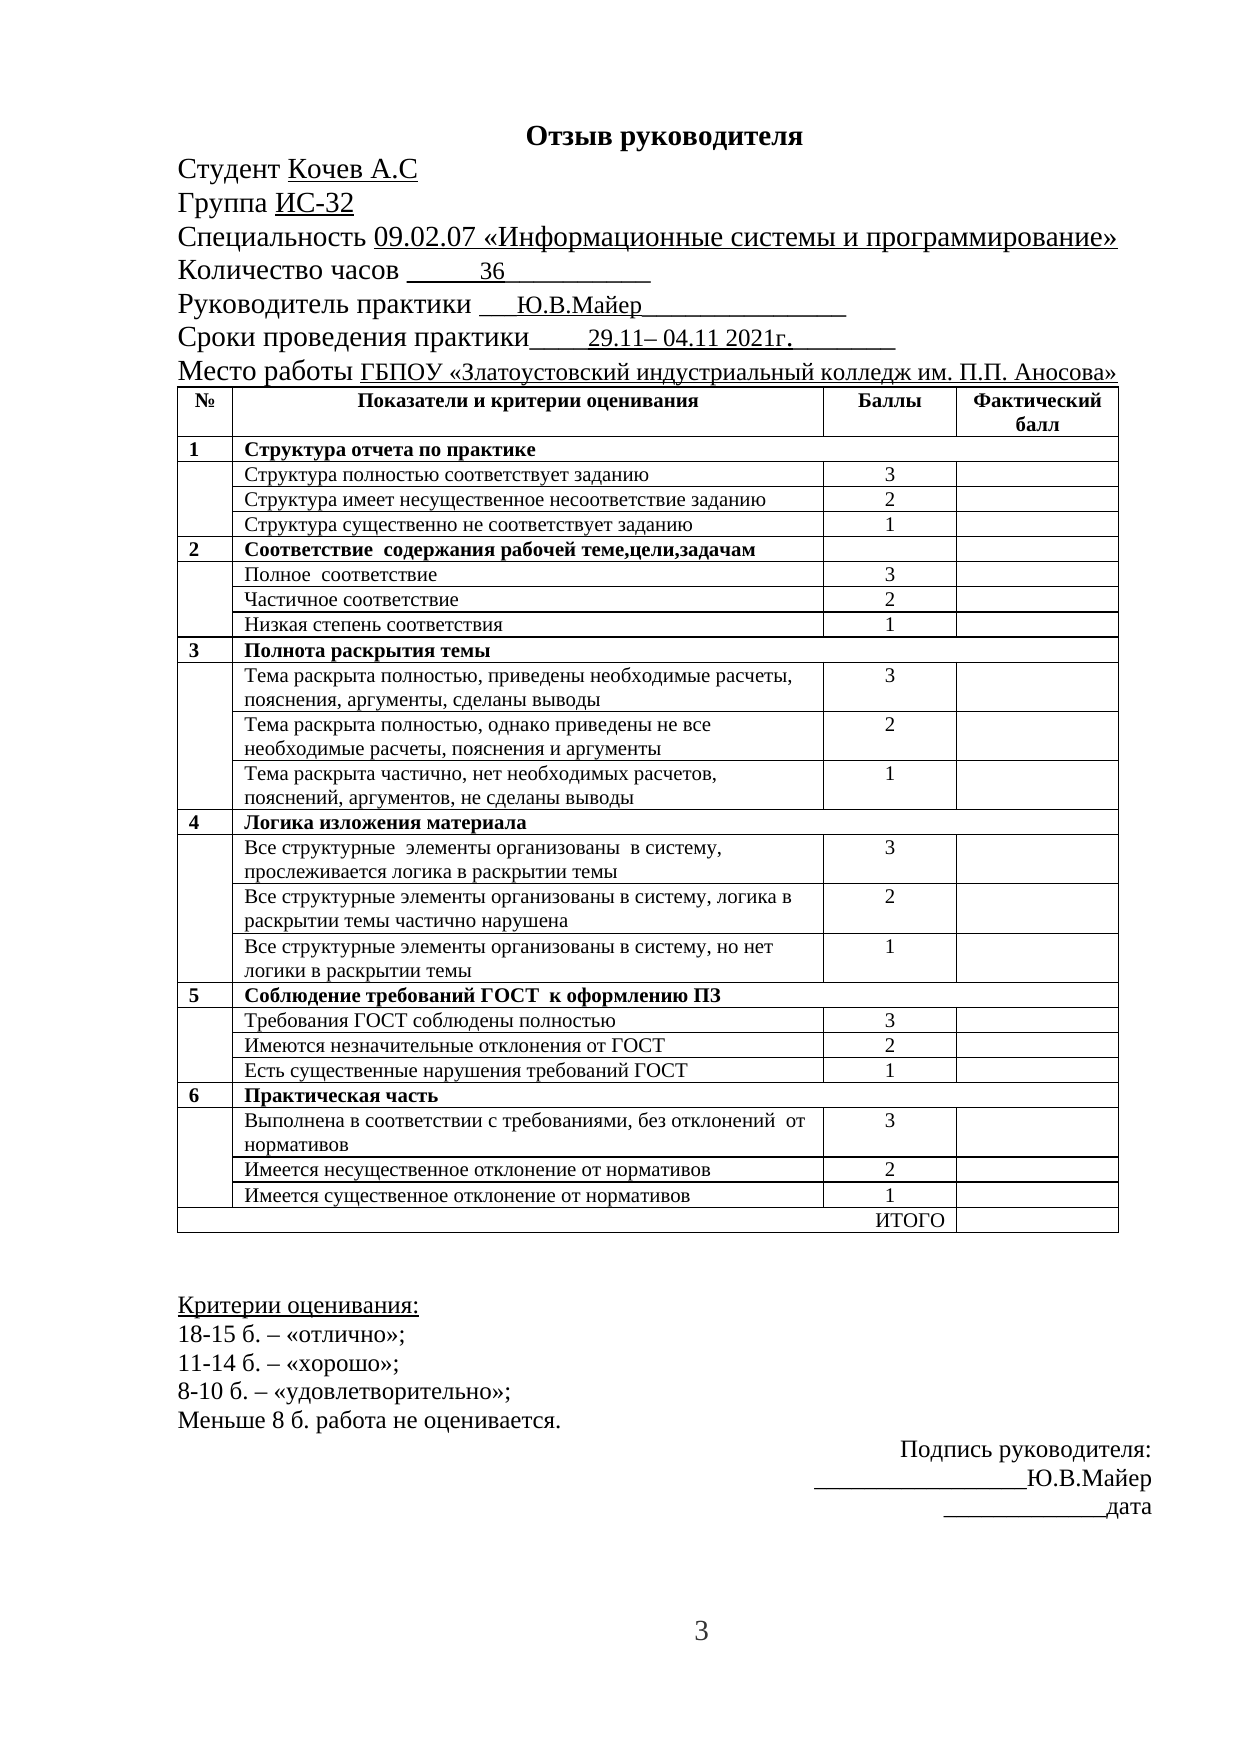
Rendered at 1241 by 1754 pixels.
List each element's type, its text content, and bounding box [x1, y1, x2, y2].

table_cell Есть существенные нарушения требований ГОСТ [233, 1058, 823, 1082]
table_cell 1 [824, 761, 956, 809]
table_cell 3 [824, 1108, 956, 1156]
table_cell 1 [178, 437, 232, 461]
table_cell [957, 1183, 1118, 1207]
table_cell 1 [824, 934, 956, 982]
table_cell Соответствие содержания рабочей теме,цели,задачам [233, 537, 823, 561]
table_cell [957, 613, 1118, 636]
table_cell [957, 1058, 1118, 1082]
table_cell [957, 562, 1118, 586]
table_cell Структура имеет несущественное несоответствие заданию [233, 487, 823, 511]
table_cell [957, 761, 1118, 809]
table_cell [178, 562, 232, 636]
table_cell Тема раскрыта полностью, приведены необходимые расчеты, пояснения, аргументы, сделаны выводы [233, 663, 823, 711]
table_cell [957, 712, 1118, 760]
table_cell 2 [824, 587, 956, 611]
table_cell [178, 462, 232, 536]
table_cell [957, 1033, 1118, 1057]
table_header Показатели и критерии оценивания [233, 388, 823, 436]
list Количество часов _____36__________ [177, 252, 1152, 286]
table_cell 6 [178, 1083, 232, 1107]
table_cell Структура существенно не соответствует заданию [233, 512, 823, 536]
table_cell 3 [178, 638, 232, 662]
table_cell [957, 663, 1118, 711]
table_cell Тема раскрыта полностью, однако приведены не все необходимые расчеты, пояснения и аргументы [233, 712, 823, 760]
list 18-15 б. – «отлично»; [177, 1319, 1152, 1348]
table_cell [957, 462, 1118, 486]
list Отзыв руководителя [177, 118, 1152, 152]
table_cell [957, 1158, 1118, 1181]
list _________________Ю.В.Майер [177, 1463, 1152, 1491]
table_cell 2 [824, 1158, 956, 1181]
list 8-10 б. – «удовлетворительно»; [177, 1376, 1152, 1405]
table_cell Структура отчета по практике [233, 437, 1118, 461]
table_cell Требования ГОСТ соблюдены полностью [233, 1008, 823, 1032]
list Место работы ГБПОУ «Златоустовский индустриальный колледж им. П.П. Аносова» [177, 353, 1152, 386]
list 11-14 б. – «хорошо»; [177, 1348, 1152, 1376]
table_cell [957, 587, 1118, 611]
table_cell 5 [178, 983, 232, 1007]
table_cell 1 [824, 1183, 956, 1207]
table_cell 3 [824, 1008, 956, 1032]
table_cell [824, 537, 956, 561]
table_cell [957, 487, 1118, 511]
table_cell [957, 1008, 1118, 1032]
table_cell [957, 934, 1118, 982]
list Меньше 8 б. работа не оценивается. [177, 1405, 1152, 1434]
text _____________дата [251, 1491, 1152, 1520]
table_cell Выполнена в соответствии с требованиями, без отклонений от нормативов [233, 1108, 823, 1156]
table_cell [178, 1008, 232, 1082]
table_cell [957, 884, 1118, 932]
list Руководитель практики ___Ю.В.Майер______________ [177, 286, 1152, 319]
table_cell [957, 537, 1118, 561]
list Критерии оценивания: [177, 1261, 1152, 1319]
table_header № [178, 388, 232, 436]
table_cell Все структурные элементы организованы в систему, но нет логики в раскрытии темы [233, 934, 823, 982]
table_cell Имеется существенное отклонение от нормативов [233, 1183, 823, 1207]
table_cell Практическая часть [233, 1083, 1118, 1107]
table_header Фактический балл [957, 388, 1118, 436]
table_cell [957, 512, 1118, 536]
table_cell 4 [178, 810, 232, 834]
table_cell [957, 835, 1118, 883]
table_cell 2 [824, 884, 956, 932]
list Группа ИС-32 [177, 185, 1152, 219]
table_cell 3 [824, 462, 956, 486]
table_cell 2 [824, 487, 956, 511]
table_cell ИТОГО [178, 1208, 956, 1232]
table_header Баллы [824, 388, 956, 436]
table_cell [178, 1108, 232, 1207]
table_cell [957, 1108, 1118, 1156]
table_cell Логика изложения материала [233, 810, 1118, 834]
table_cell [178, 663, 232, 809]
table_cell Частичное соответствие [233, 587, 823, 611]
table_cell 2 [824, 712, 956, 760]
table_cell Соблюдение требований ГОСТ к оформлению ПЗ [233, 983, 1118, 1007]
list Специальность 09.02.07 «Информационные системы и программирование» [177, 219, 1152, 252]
table_cell 1 [824, 613, 956, 636]
list Студент Кочев А.С [177, 152, 1152, 185]
table_cell Все структурные элементы организованы в систему, логика в раскрытии темы частично нарушена [233, 884, 823, 932]
table_cell Полное соответствие [233, 562, 823, 586]
table_cell 3 [824, 562, 956, 586]
list Подпись руководителя: [177, 1434, 1152, 1463]
table_cell 2 [178, 537, 232, 561]
table_cell 2 [824, 1033, 956, 1057]
table_cell Тема раскрыта частично, нет необходимых расчетов, пояснений, аргументов, не сделаны выводы [233, 761, 823, 809]
list Сроки проведения практики____29.11– 04.11 2021г._______ [177, 319, 1152, 353]
table_cell [957, 1208, 1118, 1232]
table_cell 3 [824, 663, 956, 711]
table_cell 3 [824, 835, 956, 883]
table_cell Структура полностью соответствует заданию [233, 462, 823, 486]
table_cell Имеется несущественное отклонение от нормативов [233, 1158, 823, 1181]
table_cell Имеются незначительные отклонения от ГОСТ [233, 1033, 823, 1057]
table_cell Полнота раскрытия темы [233, 638, 1118, 662]
table_cell Все структурные элементы организованы в систему, прослеживается логика в раскрытии темы [233, 835, 823, 883]
table_cell [178, 835, 232, 982]
table_cell Низкая степень соответствия [233, 613, 823, 636]
table_cell 1 [824, 512, 956, 536]
table_cell 1 [824, 1058, 956, 1082]
